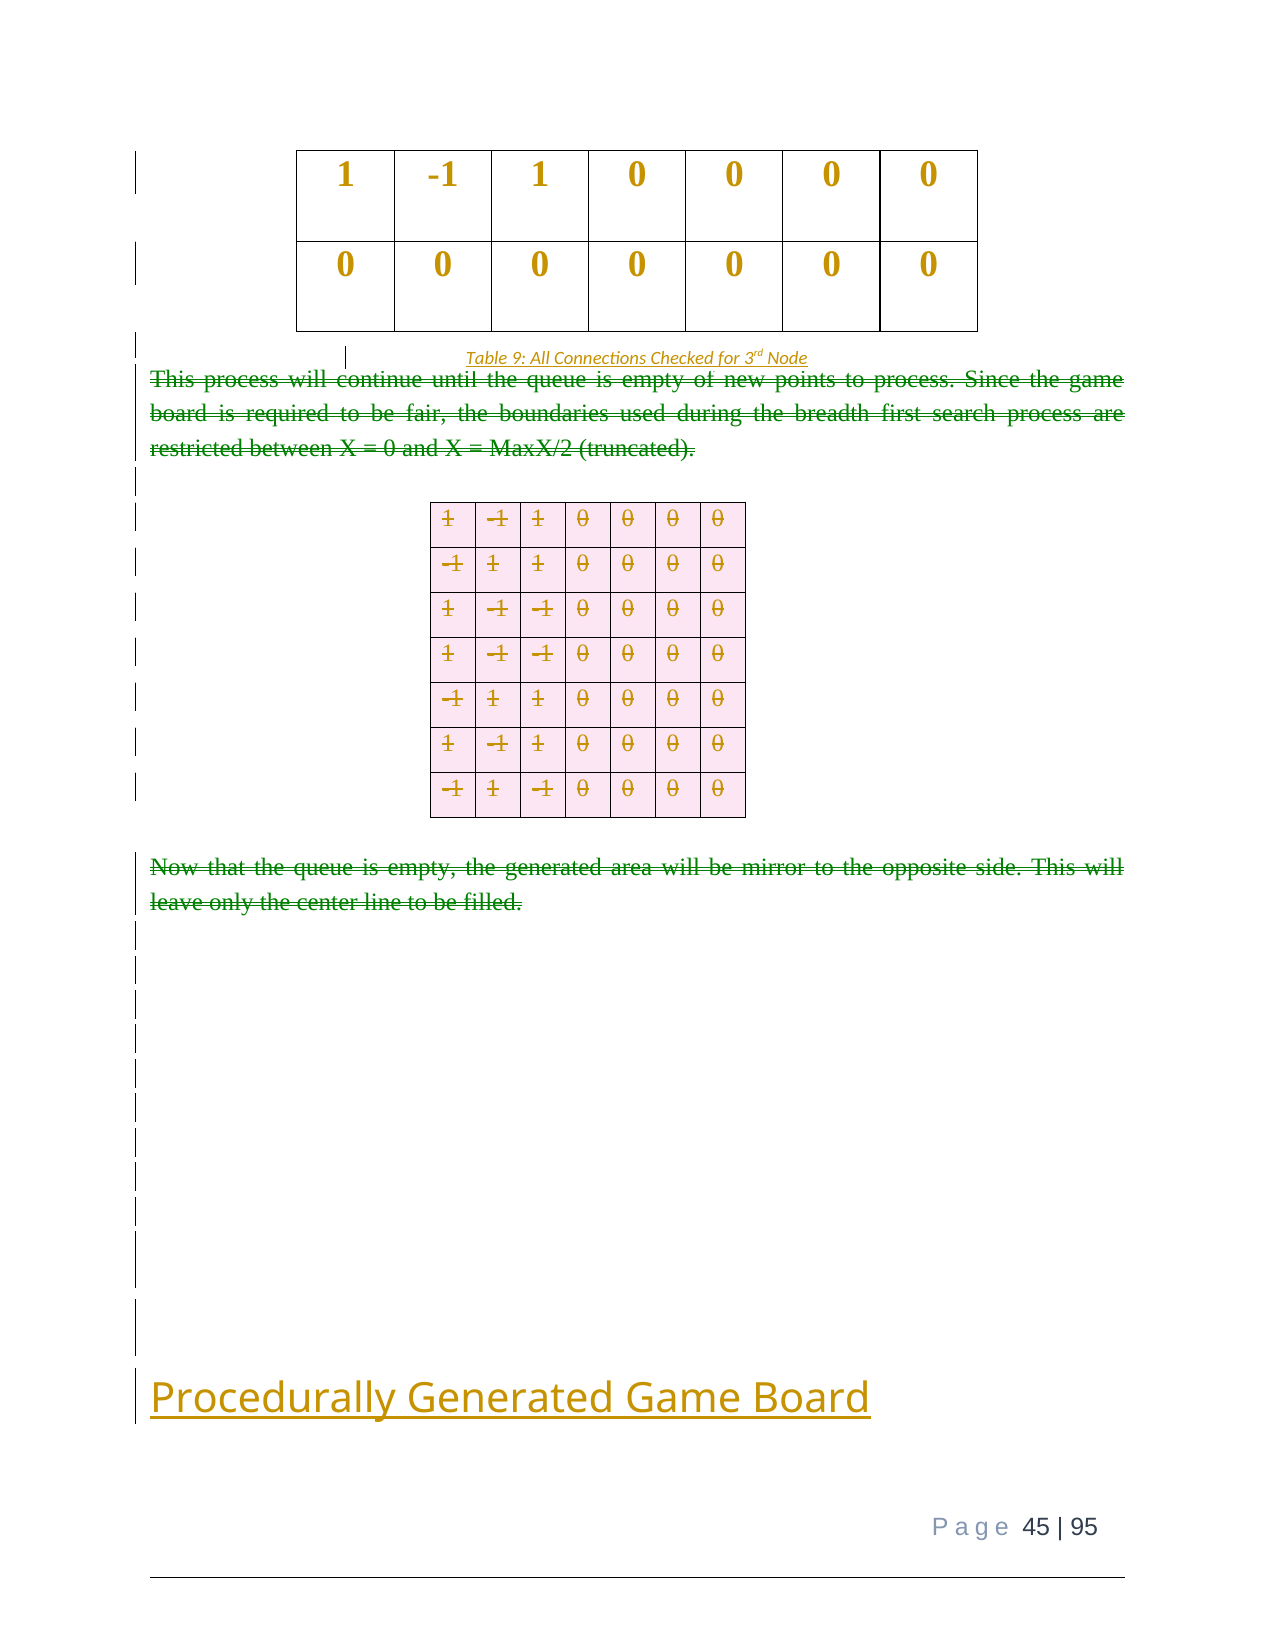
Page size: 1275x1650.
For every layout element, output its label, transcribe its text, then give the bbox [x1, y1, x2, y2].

table_cell 0 [686, 242, 782, 331]
table_cell 0 [589, 242, 685, 331]
table_cell 1 [297, 151, 394, 241]
table_cell 0 [783, 151, 879, 241]
table_cell 0 [297, 242, 394, 331]
table_cell 0 [395, 242, 491, 331]
table_cell 0 [881, 151, 977, 241]
table_cell 0 [881, 242, 977, 331]
table_cell 0 [492, 242, 588, 331]
table_cell -1 [395, 151, 491, 241]
table_cell 0 [783, 242, 879, 331]
table_cell 0 [686, 151, 782, 241]
table_cell 0 [589, 151, 685, 241]
table_cell 1 [492, 151, 588, 241]
